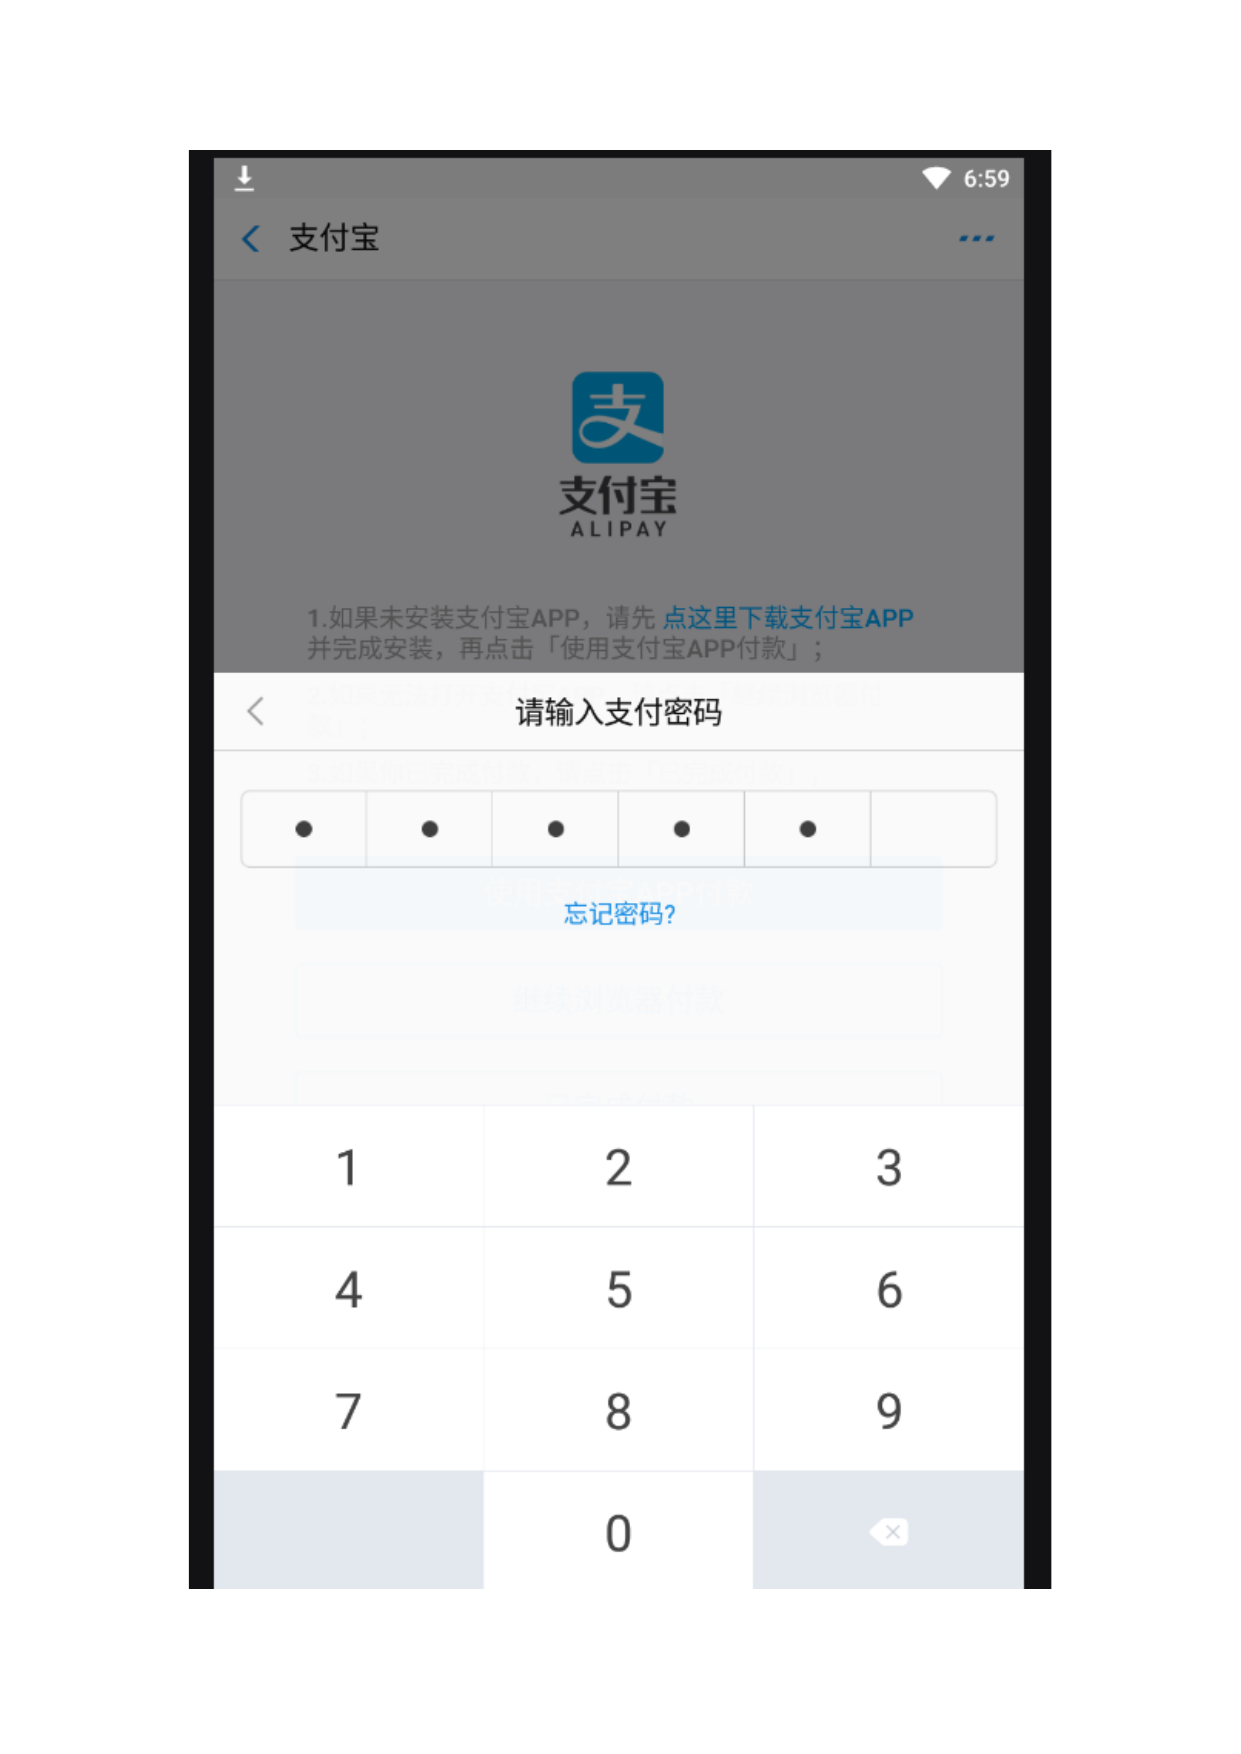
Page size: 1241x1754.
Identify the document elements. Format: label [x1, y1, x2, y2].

picture [188, 150, 1052, 1589]
